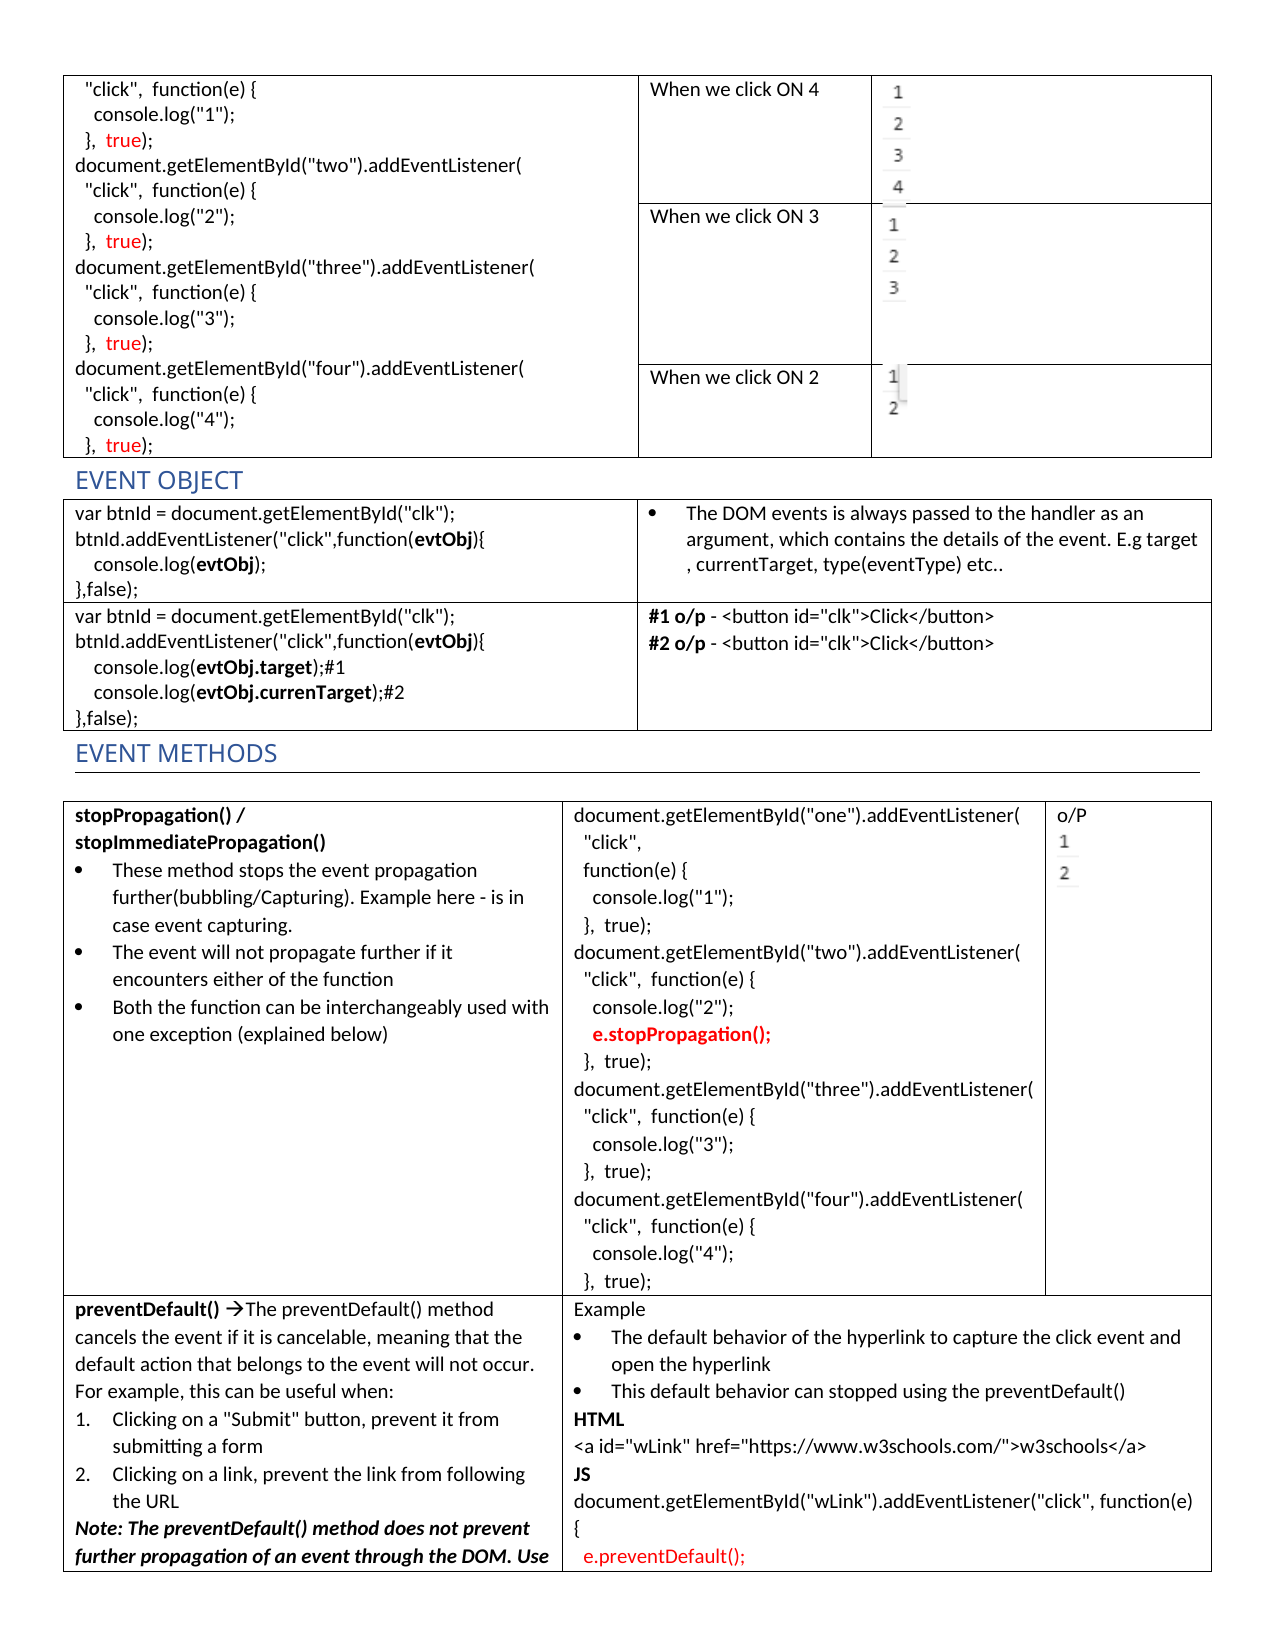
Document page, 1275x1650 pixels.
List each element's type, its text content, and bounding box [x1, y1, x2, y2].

picture [882, 364, 908, 421]
table_cell When we click ON 3 [639, 204, 871, 363]
table_cell var btnId = document.getElementById("clk"); btnId.addEventListener("click",function(evtObj){ console.log(evtObj.target);#1 console.log(evtObj.currenTarget);#2 },false); [64, 603, 637, 730]
picture [882, 76, 911, 302]
table_header var btnId = document.getElementById("clk"); btnId.addEventListener("click",function(evtObj){ console.log(evtObj); },false); [64, 500, 637, 602]
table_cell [64, 76, 638, 457]
table_header o/P [1046, 802, 1211, 1295]
table_cell When we click ON 4 [639, 76, 871, 203]
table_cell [64, 1296, 562, 1571]
table_cell #1 o/p - <button id="clk">Click</button> #2 o/p - <button id="clk">Click</button> [638, 603, 1211, 730]
table_cell [872, 365, 1211, 457]
table_header The DOM events is always passed to the handler as an argument, which contains the details of the event. E.g target , currentTarget, type(eventType) etc.. [638, 500, 1211, 602]
table_cell [872, 204, 1211, 363]
table_header document.getElementById("one").addEventListener( "click", function(e) { console.log("1"); }, true); document.getElementById("two").addEventListener( "click", function(e) { console.log("2"); e.stopPropagation(); }, true); document.getElementById("three").addEventListener( "click", function(e) { console.log("3"); }, true); document.getElementById("four").addEventListener( "click", function(e) { console.log("4"); }, true); [563, 802, 1045, 1295]
table_header stopPropagation() / stopImmediatePropagation() These method stops the event propagation further(bubbling/Capturing). Example here - is in case event capturing. The event will not propagate further if it encounters either of the function Both the function can be interchangeably used with one exception (explained below) [64, 802, 562, 1295]
subtitle EVENT OBJECT [75, 462, 1200, 497]
subtitle EVENT METHODS [75, 735, 1200, 772]
table_cell [911, 76, 1211, 203]
table_cell [872, 76, 882, 203]
picture [1056, 829, 1079, 889]
table_cell When we click ON 2 [639, 365, 871, 457]
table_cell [563, 1296, 1211, 1571]
